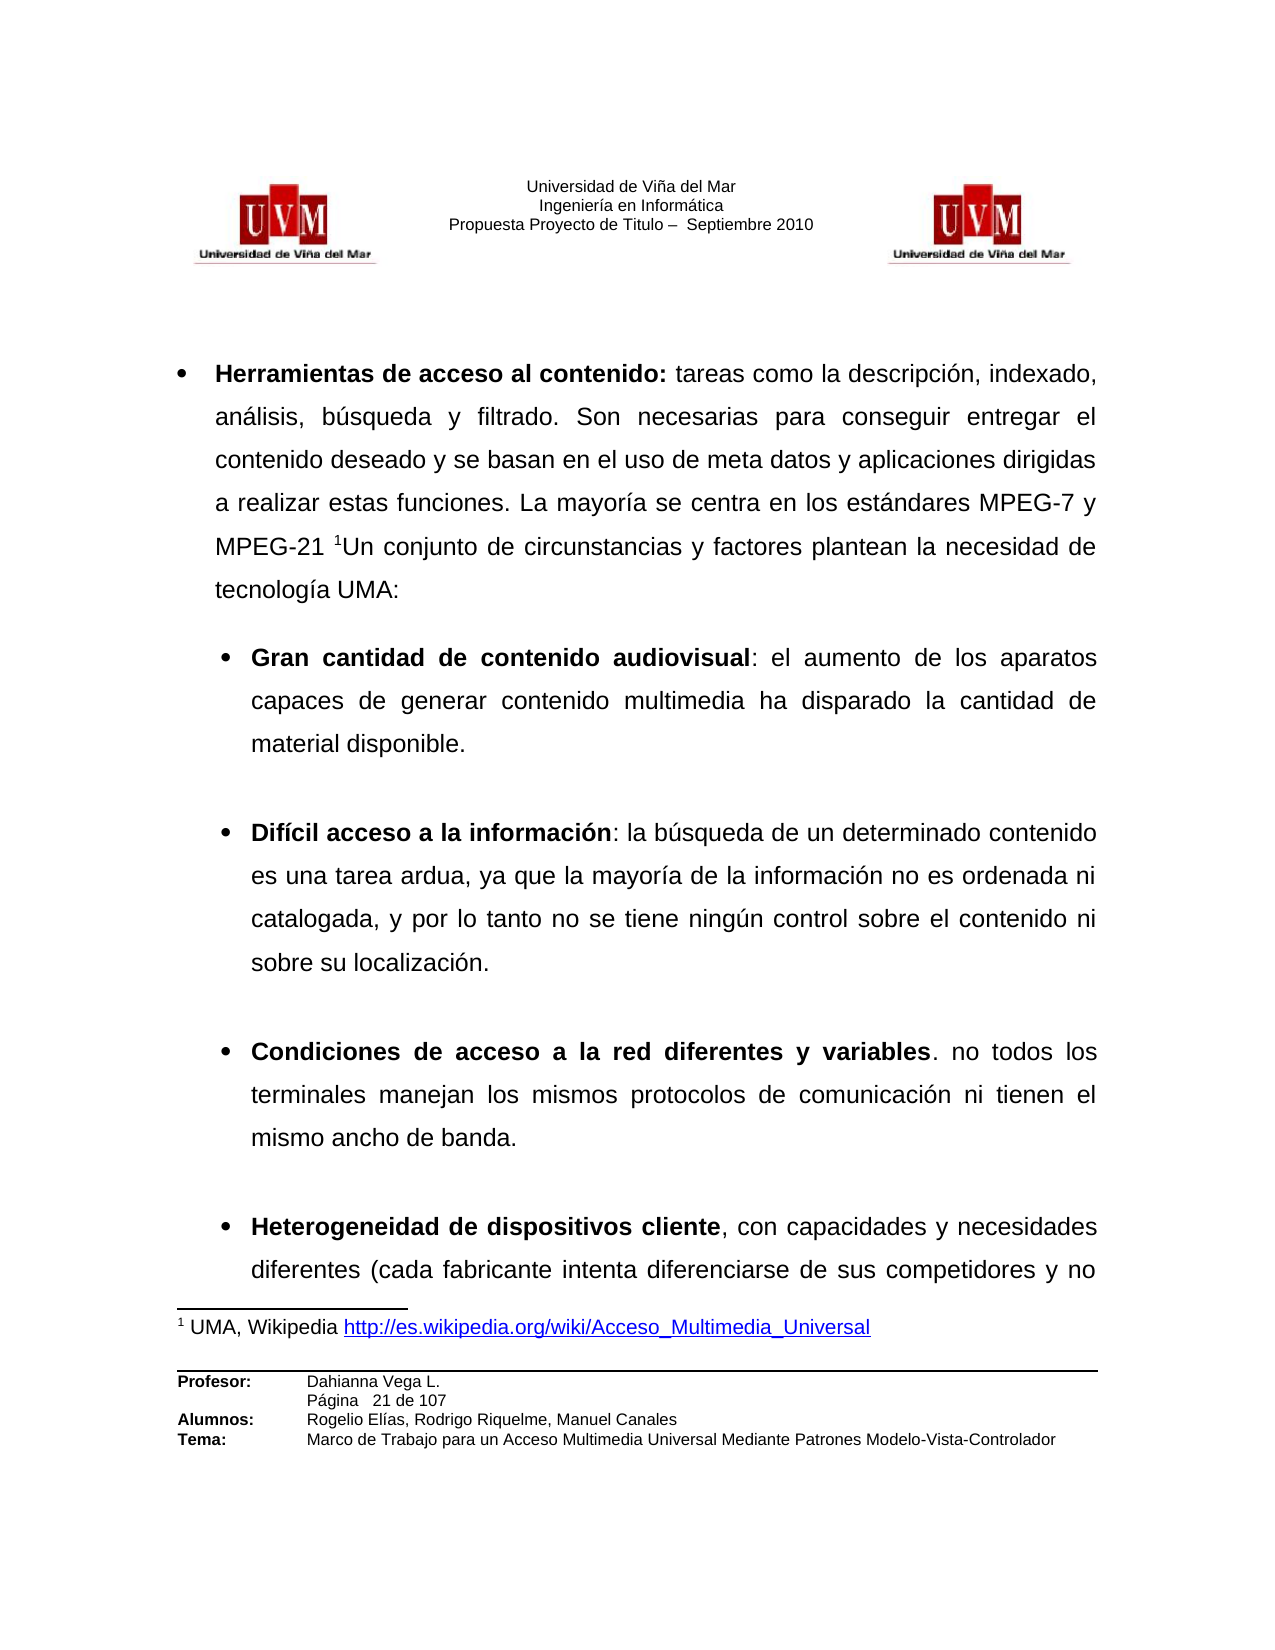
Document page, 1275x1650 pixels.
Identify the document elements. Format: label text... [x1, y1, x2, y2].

list Herramientas de acceso al contenido: tareas como la descripción, indexado, análisis, búsqueda y filtrado. Son necesarias para conseguir entregar el contenido deseado y se basan en el uso de meta datos y aplicaciones dirigidas a realizar estas funciones. La mayoría se centra en los estándares MPEG-7 y MPEG-21 Un conjunto de circunstancias y factores plantean la necesidad de tecnología UMA: [177, 359, 1098, 603]
picture [177, 176, 390, 267]
list Condiciones de acceso a la red diferentes y variables. no todos los terminales manejan los mismos protocolos de comunicación ni tienen el mismo ancho de banda. [221, 1036, 1098, 1152]
list Gran cantidad de contenido audiovisual: el aumento de los aparatos capaces de generar contenido multimedia ha disparado la cantidad de material disponible. [221, 643, 1098, 758]
picture [871, 176, 1084, 267]
list Difícil acceso a la información: la búsqueda de un determinado contenido es una tarea ardua, ya que la mayoría de la información no es ordenada ni catalogada, y por lo tanto no se tiene ningún control sobre el contenido ni sobre su localización. [221, 818, 1098, 976]
